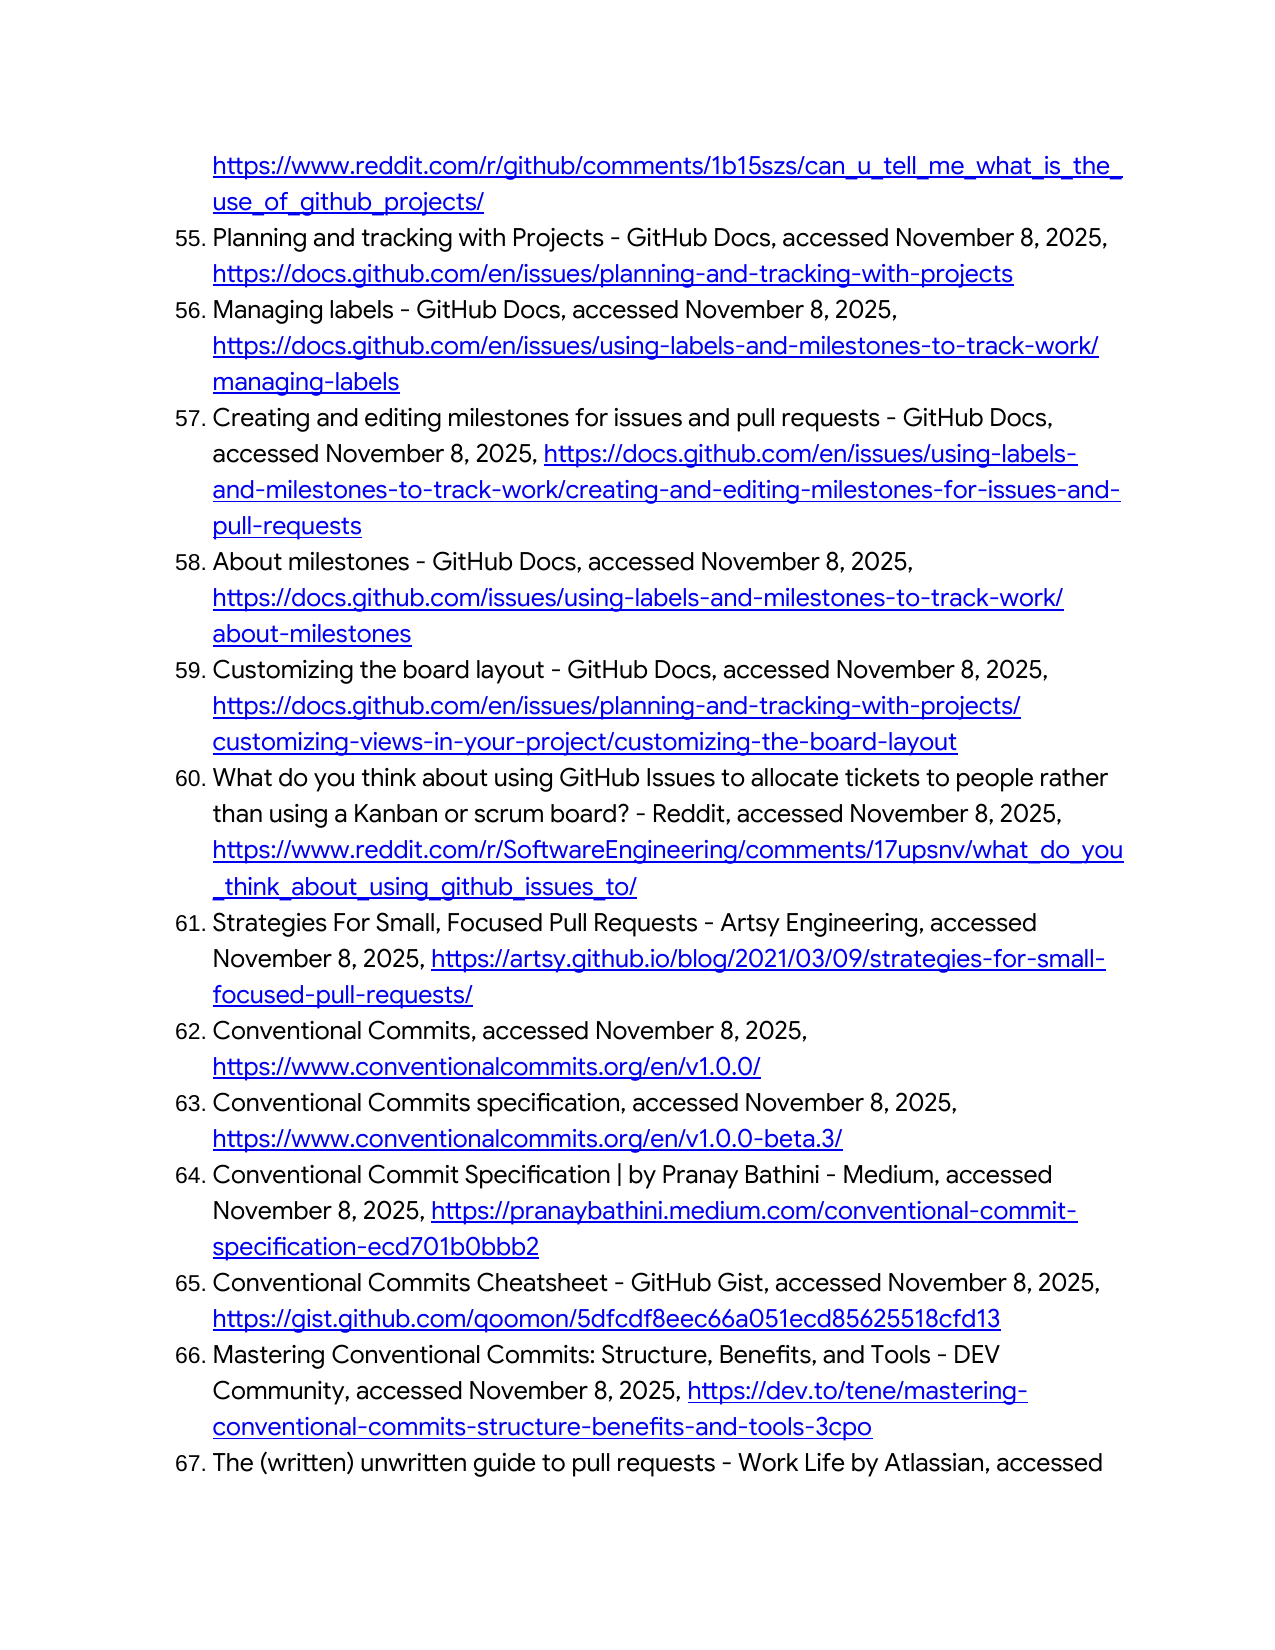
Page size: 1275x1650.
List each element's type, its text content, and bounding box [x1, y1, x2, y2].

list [175, 150, 1125, 217]
list Conventional Commits, accessed November 8, 2025, https://www.conventionalcommits.org/en/v1.0.0/ [175, 1015, 1125, 1082]
list Conventional Commits Cheatsheet - GitHub Gist, accessed November 8, 2025, https://gist.github.com/qoomon/5dfcdf8eec66a051ecd85625518cfd13 [175, 1267, 1125, 1335]
list Creating and editing milestones for issues and pull requests - GitHub Docs, accessed November 8, 2025, https://docs.github.com/en/issues/using-labels-and-milestones-to-track-work/creating-and-editing-milestones-for-issues-and-pull-requests [175, 402, 1125, 542]
list Planning and tracking with Projects - GitHub Docs, accessed November 8, 2025, https://docs.github.com/en/issues/planning-and-tracking-with-projects [175, 222, 1125, 289]
list Mastering Conventional Commits: Structure, Benefits, and Tools - DEV Community, accessed November 8, 2025, https://dev.to/tene/mastering-conventional-commits-structure-benefits-and-tools-3cpo [175, 1339, 1125, 1443]
list Conventional Commits specification, accessed November 8, 2025, https://www.conventionalcommits.org/en/v1.0.0-beta.3/ [175, 1087, 1125, 1154]
list Conventional Commit Specification | by Pranay Bathini - Medium, accessed November 8, 2025, https://pranaybathini.medium.com/conventional-commit-specification-ecd701b0bbb2 [175, 1159, 1125, 1263]
list Strategies For Small, Focused Pull Requests - Artsy Engineering, accessed November 8, 2025, https://artsy.github.io/blog/2021/03/09/strategies-for-small-focused-pull-requests/ [175, 907, 1125, 1010]
list What do you think about using GitHub Issues to allocate tickets to people rather than using a Kanban or scrum board? - Reddit, accessed November 8, 2025, https://www.reddit.com/r/SoftwareEngineering/comments/17upsnv/what_do_you_think_about_using_github_issues_to/ [175, 763, 1125, 902]
list About milestones - GitHub Docs, accessed November 8, 2025, https://docs.github.com/issues/using-labels-and-milestones-to-track-work/about-milestones [175, 546, 1125, 650]
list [175, 1447, 1125, 1479]
list Customizing the board layout - GitHub Docs, accessed November 8, 2025, https://docs.github.com/en/issues/planning-and-tracking-with-projects/customizing-views-in-your-project/customizing-the-board-layout [175, 654, 1125, 758]
list Managing labels - GitHub Docs, accessed November 8, 2025, https://docs.github.com/en/issues/using-labels-and-milestones-to-track-work/managing-labels [175, 294, 1125, 398]
